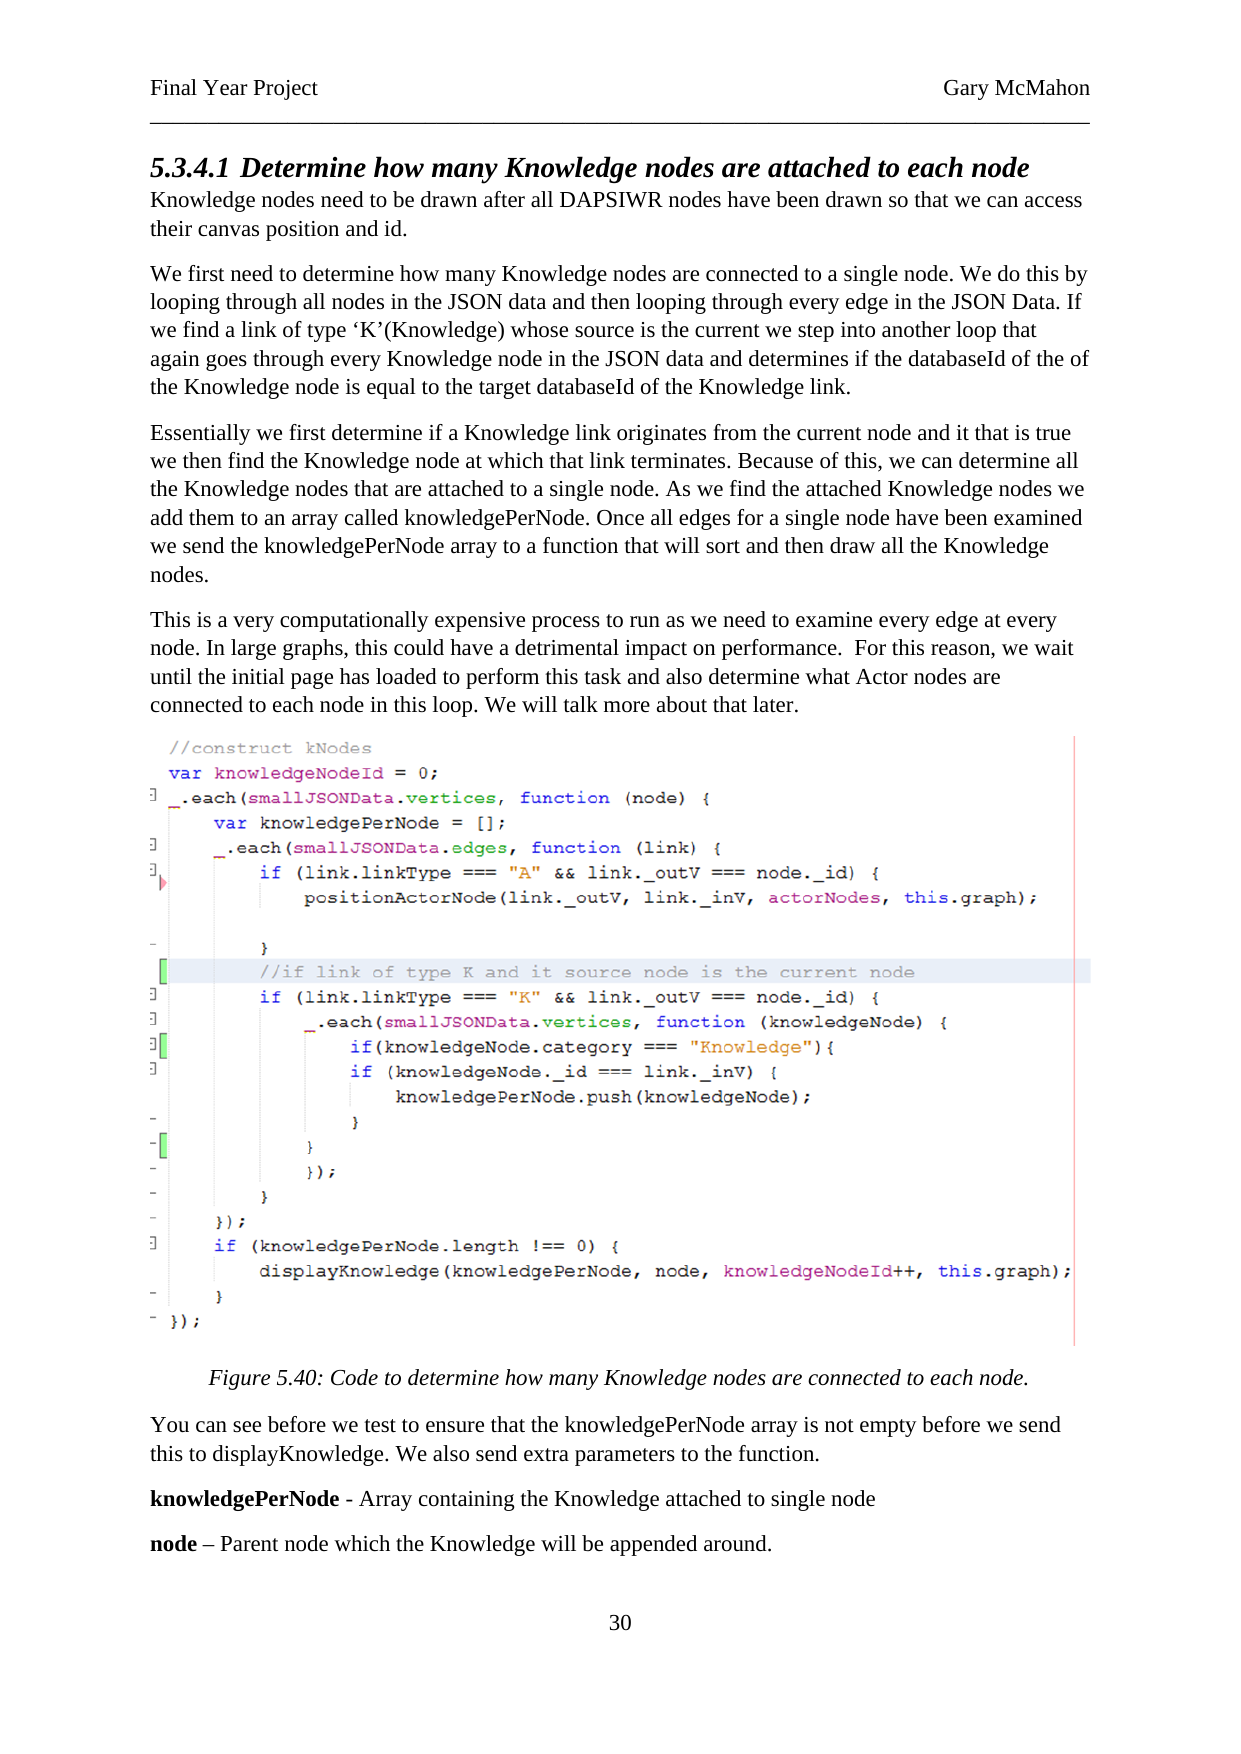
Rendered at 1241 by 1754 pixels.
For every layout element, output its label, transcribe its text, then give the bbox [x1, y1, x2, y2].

text You can see before we test to ensure that the knowledgePerNode array is not empty before we send this to displayKnowledge. We also send extra parameters to the function. [150, 1412, 1090, 1466]
text Knowledge nodes need to be drawn after all DAPSIWR nodes have been drawn so that we can access their canvas position and id. [150, 186, 1090, 241]
text knowledgePerNode - Array containing the Knowledge attached to single node [150, 1485, 1090, 1511]
text Essentially we first determine if a Knowledge link originates from the current node and it that is true we then find the Knowledge node at which that link terminates. Because of this, we can determine all the Knowledge nodes that are attached to a single node. As we find the attached Knowledge nodes we add them to an array called knowledgePerNode. Once all edges for a single node have been examined we send the knowledgePerNode array to a function that will sort and then draw all the Knowledge nodes. [150, 418, 1090, 587]
subtitle Determine how many Knowledge nodes are attached to each node [150, 150, 1090, 183]
text We first need to determine how many Knowledge nodes are connected to a single node. We do this by looping through all nodes in the JSON data and then looping through every edge in the JSON Data. If we find a link of type ‘K’(Knowledge) whose source is the current we step into another loop that again goes through every Knowledge node in the JSON data and determines if the databaseId of the of the Knowledge node is equal to the target databaseId of the Knowledge link. [150, 260, 1090, 400]
text node – Parent node which the Knowledge will be appended around. [150, 1530, 1090, 1557]
picture [150, 736, 1091, 1346]
text This is a very computationally expensive process to run as we need to examine every edge at every node. In large graphs, this could have a detrimental impact on performance. For this reason, we wait until the initial page has loaded to perform this task and also determine what Actor nodes are connected to each node in this loop. We will talk more about that later. [150, 606, 1090, 717]
